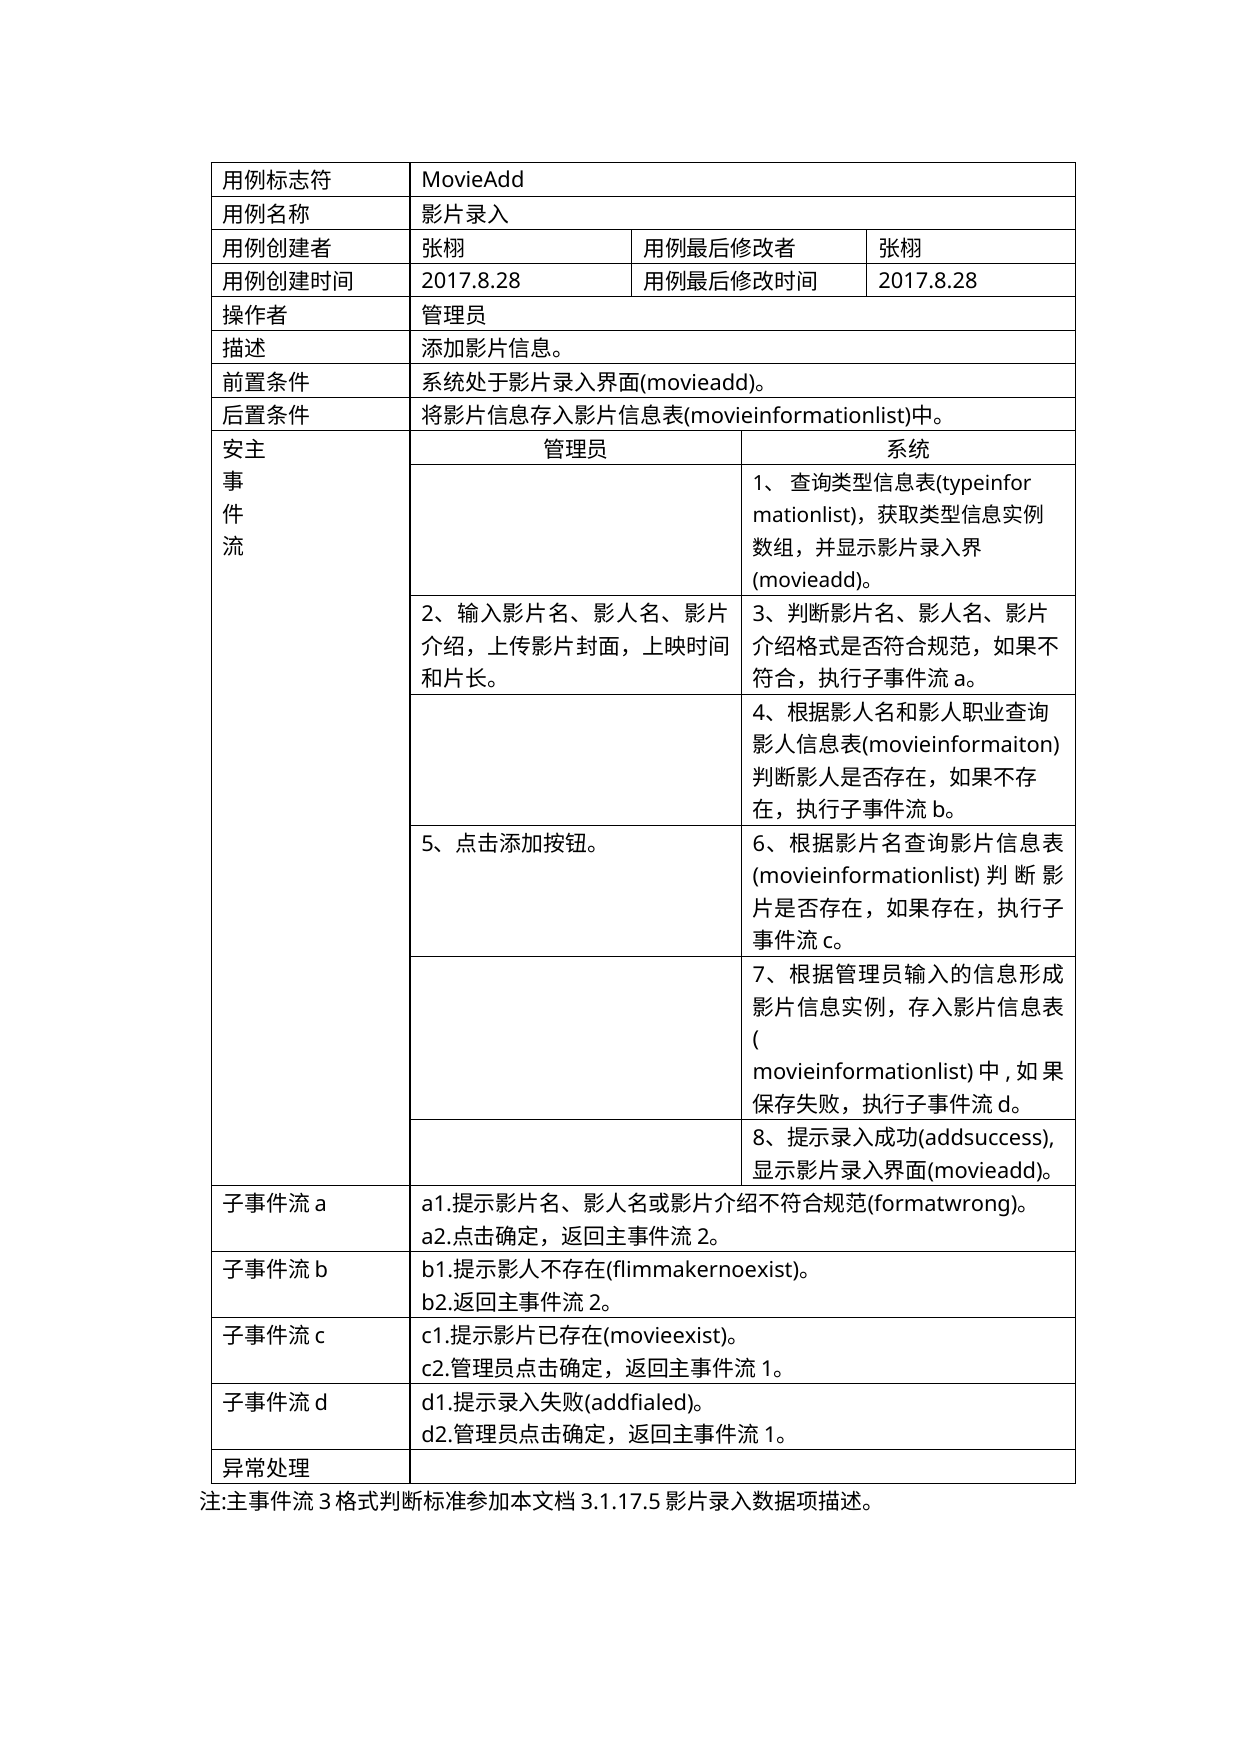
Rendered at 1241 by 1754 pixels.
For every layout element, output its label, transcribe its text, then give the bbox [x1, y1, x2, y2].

table_cell 5、点击添加按钮。 [411, 826, 741, 956]
table_cell 操作者 [212, 297, 409, 330]
table_cell [411, 1450, 1075, 1483]
table_cell 用例最后修改者 [632, 230, 866, 263]
table_cell 影片录入 [411, 197, 1075, 229]
text 注:主事件流3格式判断标准参加本文档3.1.17.5影片录入数据项描述。 [187, 1484, 1053, 1516]
table_cell 添加影片信息。 [411, 331, 1075, 363]
table_header MovieAdd [411, 163, 1075, 196]
table_cell 4、根据影人名和影人职业查询影人信息表(movieinformaiton)判断影人是否存在，如果不存在，执行子事件流b。 [742, 695, 1075, 824]
table_cell [411, 1120, 741, 1185]
table_cell 7、根据管理员输入的信息形成影片信息实例，存入影片信息表( movieinformationlist)中,如果保存失败，执行子事件流d。 [742, 957, 1075, 1119]
table_cell 3、判断影片名、影人名、影片介绍格式是否符合规范，如果不符合，执行子事件流a。 [742, 596, 1075, 693]
table_cell 8、提示录入成功(addsuccess),显示影片录入界面(movieadd)。 [742, 1120, 1075, 1185]
table_header 用例标志符 [212, 163, 409, 196]
table_cell 系统处于影片录入界面(movieadd)。 [411, 364, 1075, 397]
table_cell c1.提示影片已存在(movieexist)。 c2.管理员点击确定，返回主事件流1。 [411, 1318, 1075, 1383]
table_cell 张栩 [867, 230, 1075, 263]
table_cell 子事件流b [212, 1252, 409, 1317]
table_cell 张栩 [411, 230, 631, 263]
table_cell 安主 事 件 流 [212, 431, 409, 1185]
table_cell a1.提示影片名、影人名或影片介绍不符合规范(formatwrong)。 a2.点击确定，返回主事件流2。 [411, 1186, 1075, 1251]
table_cell 用例创建者 [212, 230, 409, 263]
table_cell 管理员 [411, 431, 741, 464]
table_cell 子事件流a [212, 1186, 409, 1251]
table_cell 2、输入影片名、影人名、影片介绍，上传影片封面，上映时间和片长。 [411, 596, 741, 693]
table_cell 后置条件 [212, 398, 409, 430]
table_cell 查询类型信息表(typeinfor mationlist)，获取类型信息实例数组，并显示影片录入界(movieadd)。 [742, 465, 1075, 595]
table_cell 子事件流d [212, 1384, 409, 1449]
table_cell 子事件流c [212, 1318, 409, 1383]
table_cell [411, 465, 741, 595]
table_cell 将影片信息存入影片信息表(movieinformationlist)中。 [411, 398, 1075, 430]
table_cell 6、根据影片名查询影片信息表(movieinformationlist)判断影片是否存在，如果存在，执行子事件流c。 [742, 826, 1075, 956]
table_cell 用例最后修改时间 [632, 264, 866, 296]
table_cell 管理员 [411, 297, 1075, 330]
table_cell [411, 957, 741, 1119]
table_cell 描述 [212, 331, 409, 363]
table_cell 前置条件 [212, 364, 409, 397]
table_cell 异常处理 [212, 1450, 409, 1483]
table_cell d1.提示录入失败(addfialed)。 d2.管理员点击确定，返回主事件流1。 [411, 1384, 1075, 1449]
table_cell 系统 [742, 431, 1075, 464]
table_cell b1.提示影人不存在(flimmakernoexist)。 b2.返回主事件流2。 [411, 1252, 1075, 1317]
table_cell [411, 695, 741, 824]
table_cell 用例名称 [212, 197, 409, 229]
table_cell 用例创建时间 [212, 264, 409, 296]
table_cell 2017.8.28 [411, 264, 631, 296]
table_cell 2017.8.28 [867, 264, 1075, 296]
